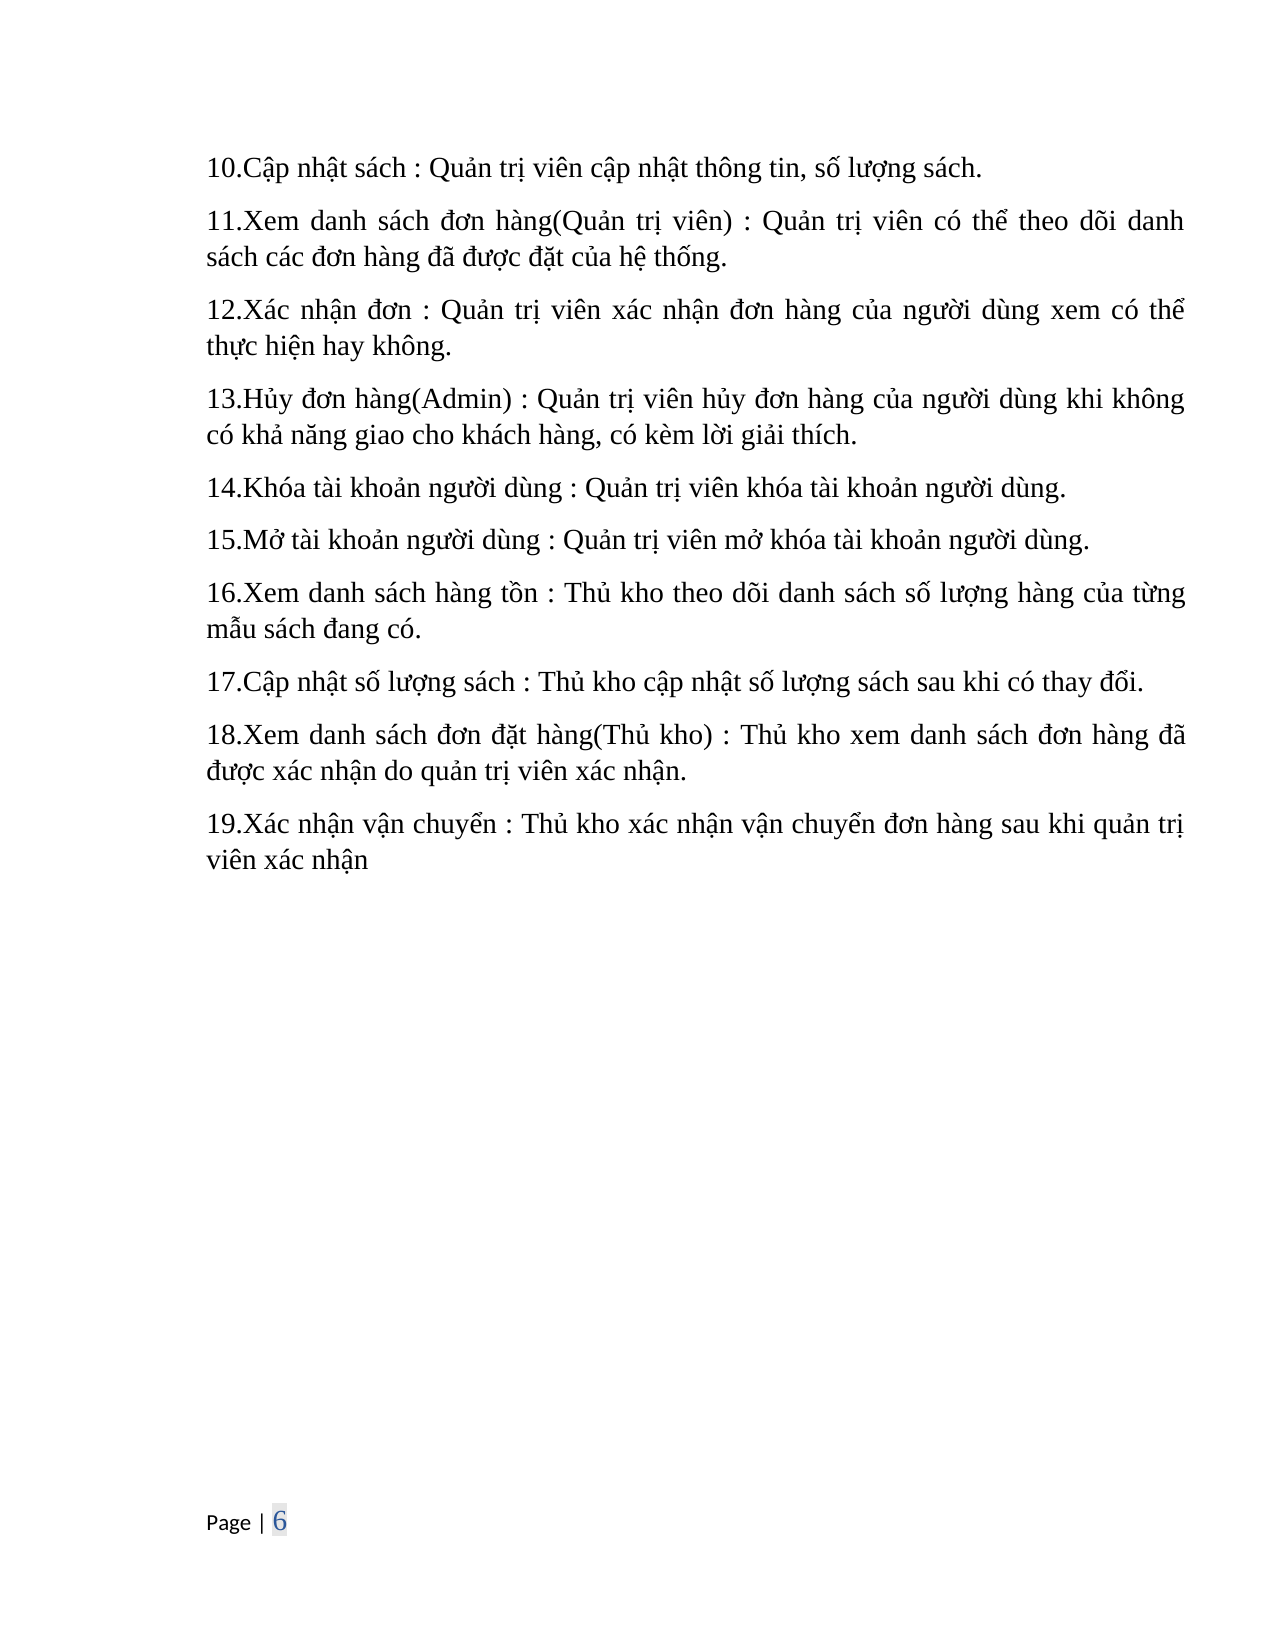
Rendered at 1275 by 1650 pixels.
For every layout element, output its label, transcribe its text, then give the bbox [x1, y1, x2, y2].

text 10.Cập nhật sách : Quản trị viên cập nhật thông tin, số lượng sách. [206, 150, 1187, 183]
text 15.Mở tài khoản người dùng : Quản trị viên mở khóa tài khoản người dùng. [206, 522, 1187, 556]
text 12.Xác nhận đơn : Quản trị viên xác nhận đơn hàng của người dùng xem có thể thực hiện hay không. [206, 292, 1187, 361]
text 14.Khóa tài khoản người dùng : Quản trị viên khóa tài khoản người dùng. [206, 470, 1187, 503]
text 19.Xác nhận vận chuyển : Thủ kho xác nhận vận chuyển đơn hàng sau khi quản trị viên xác nhận [206, 806, 1187, 876]
text 16.Xem danh sách hàng tồn : Thủ kho theo dõi danh sách số lượng hàng của từng mẫu sách đang có. [206, 575, 1187, 645]
text 17.Cập nhật số lượng sách : Thủ kho cập nhật số lượng sách sau khi có thay đổi. [206, 664, 1187, 698]
text 11.Xem danh sách đơn hàng(Quản trị viên) : Quản trị viên có thể theo dõi danh sách các đơn hàng đã được đặt của hệ thống. [206, 203, 1187, 272]
text 18.Xem danh sách đơn đặt hàng(Thủ kho) : Thủ kho xem danh sách đơn hàng đã được xác nhận do quản trị viên xác nhận. [206, 717, 1187, 787]
text 13.Hủy đơn hàng(Admin) : Quản trị viên hủy đơn hàng của người dùng khi không có khả năng giao cho khách hàng, có kèm lời giải thích. [206, 381, 1187, 450]
